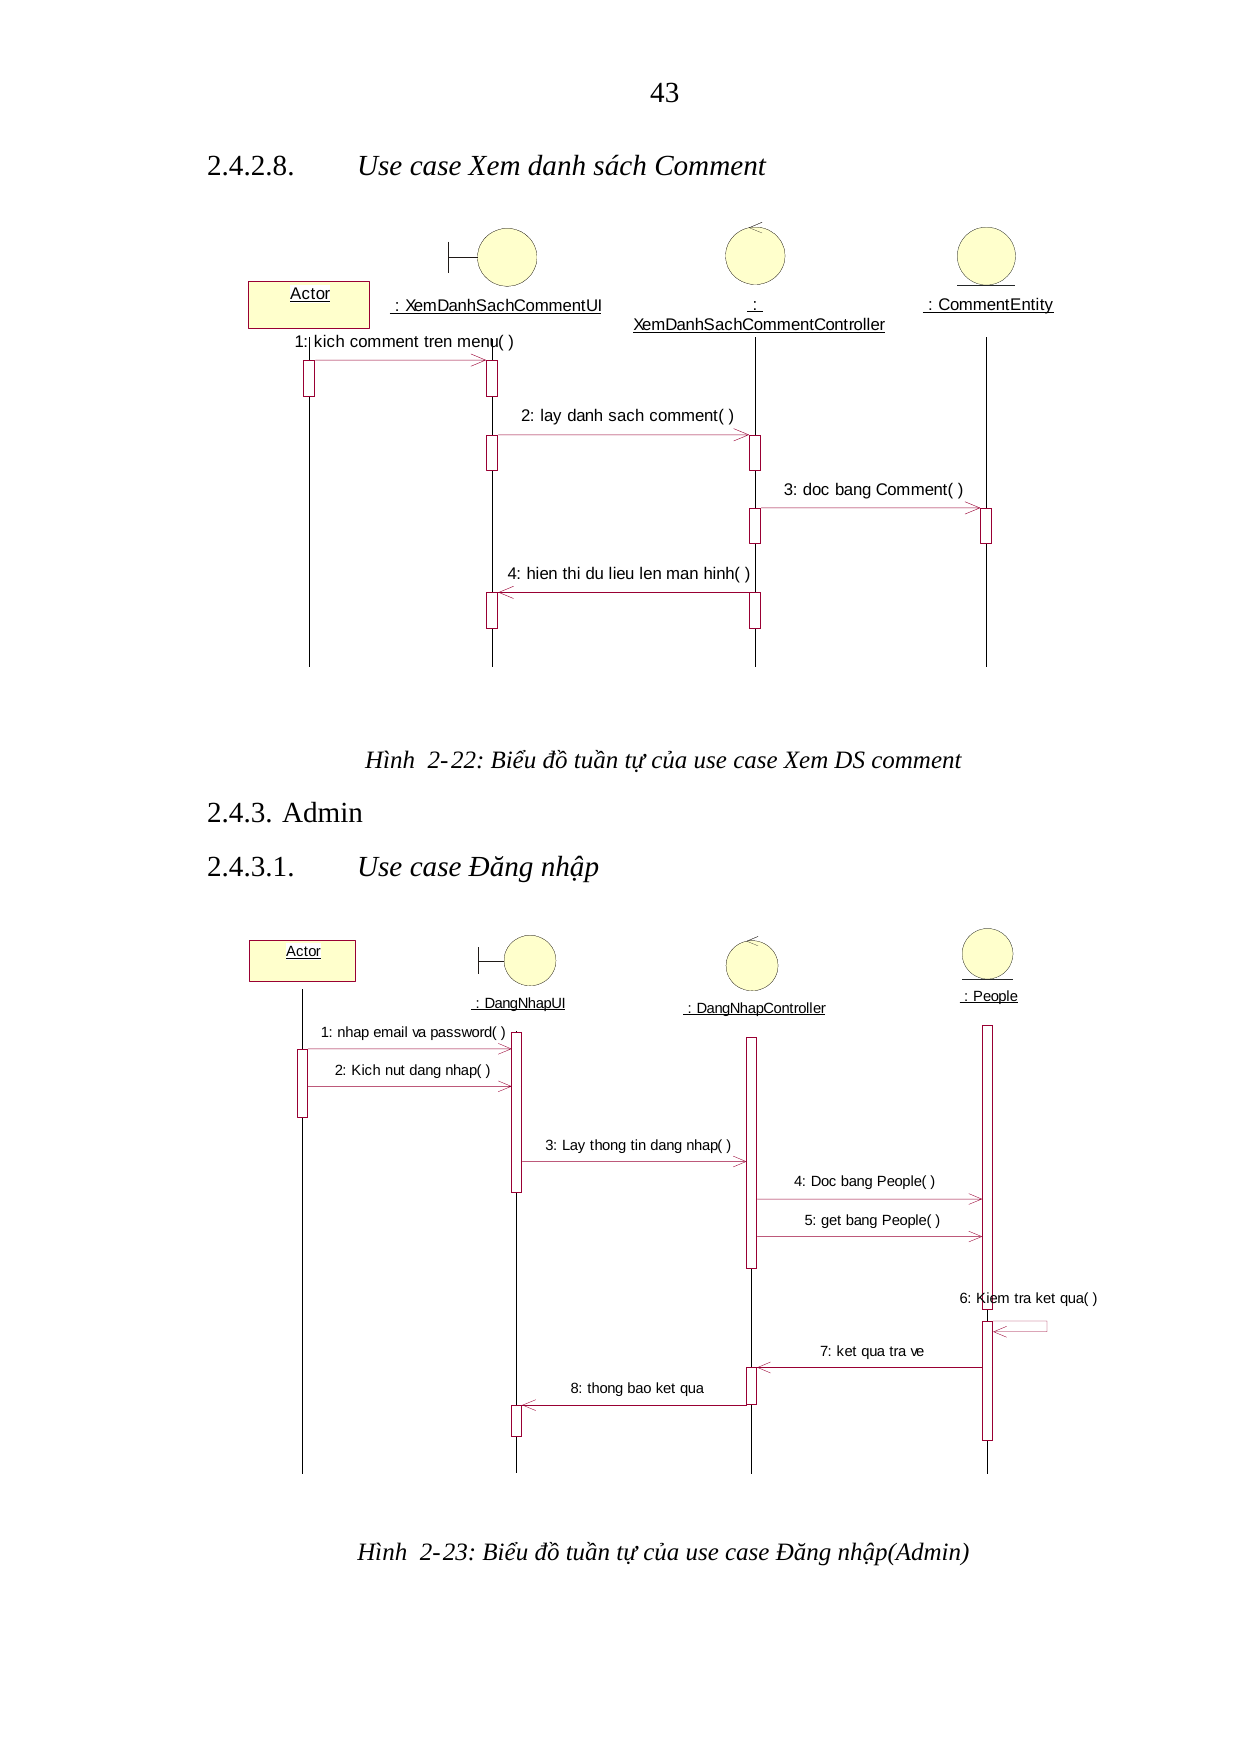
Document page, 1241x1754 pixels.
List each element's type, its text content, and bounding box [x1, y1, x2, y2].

subtitle Admin [207, 795, 1122, 828]
subtitle Use case Đăng nhập [207, 849, 1122, 883]
subtitle Use case Xem danh sách Comment [207, 148, 1122, 181]
text Hình 2-22: Biểu đồ tuần tự của use case Xem DS comment [207, 745, 1122, 774]
text Hình 2-23: Biểu đồ tuần tự của use case Đăng nhập(Admin) [207, 1537, 1122, 1566]
